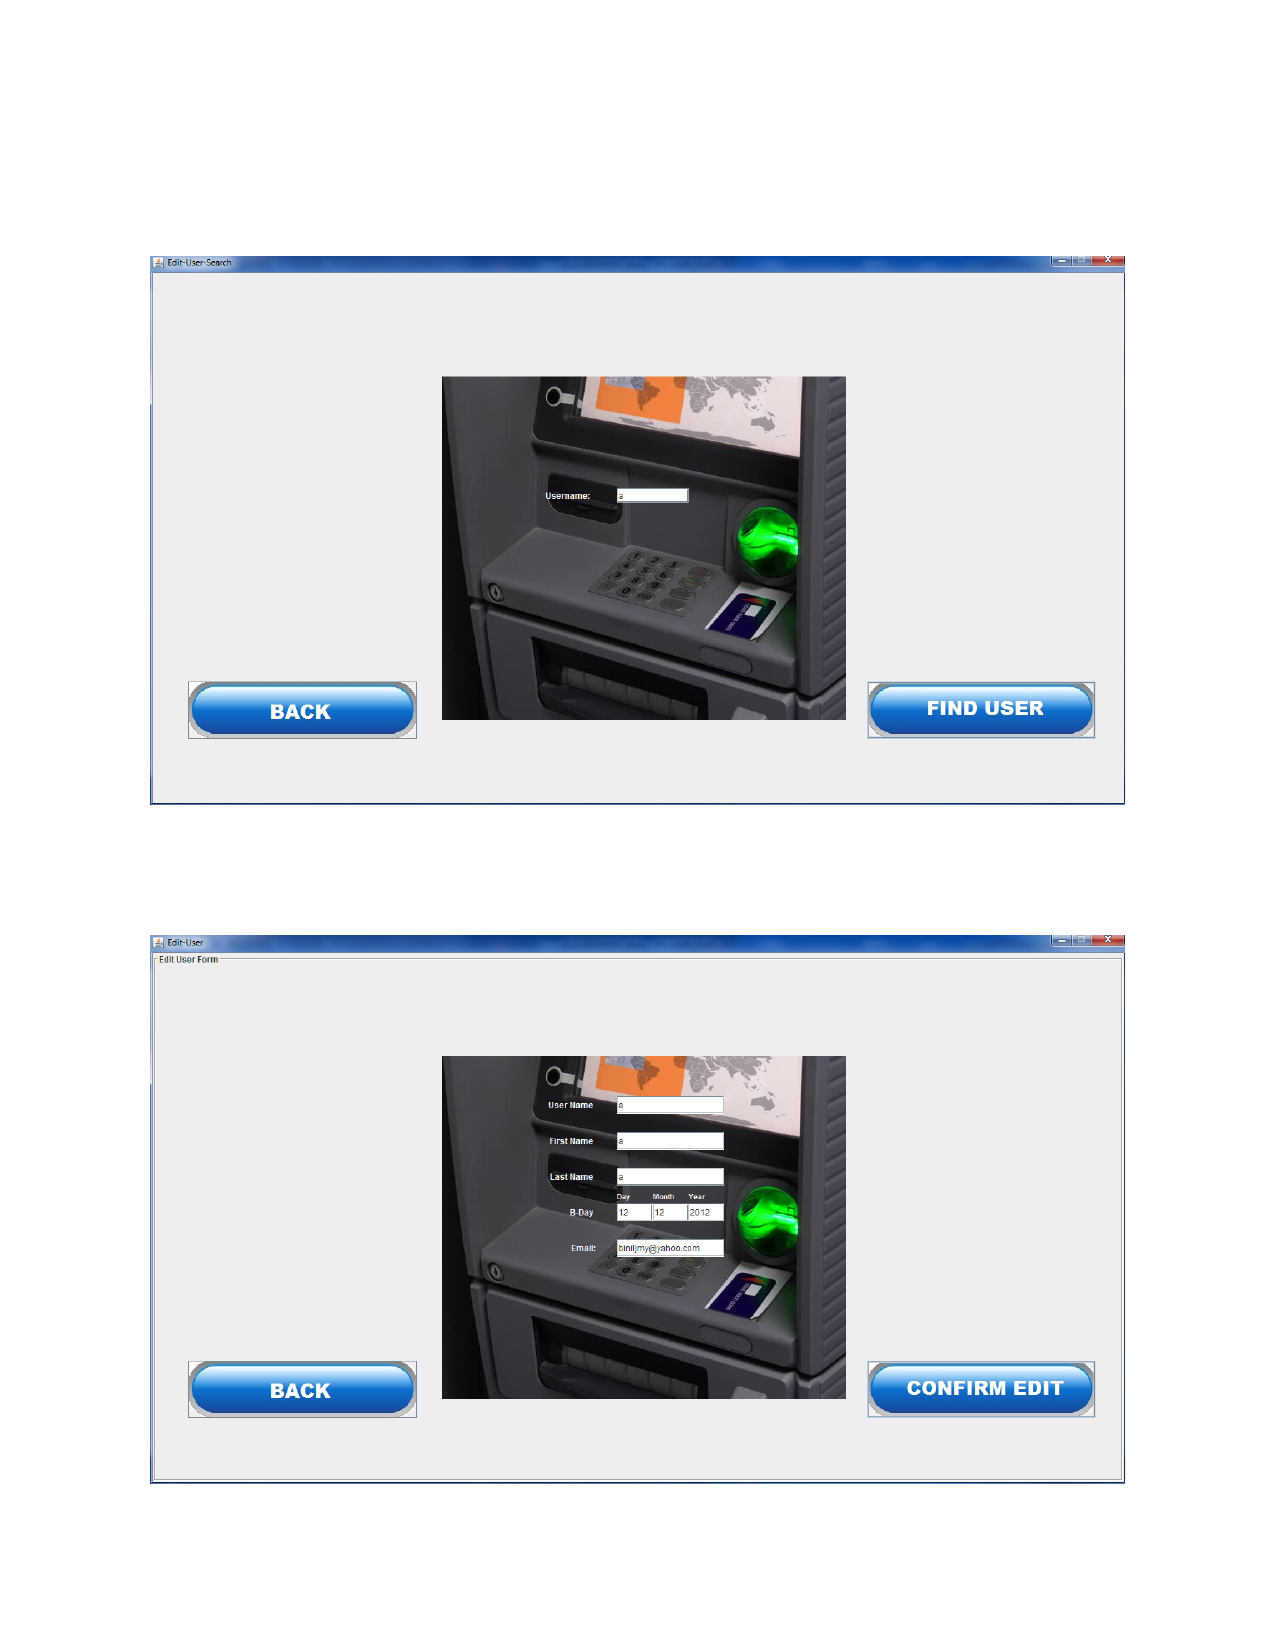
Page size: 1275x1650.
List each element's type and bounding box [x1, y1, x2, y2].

picture [150, 256, 1125, 805]
picture [150, 935, 1125, 1484]
